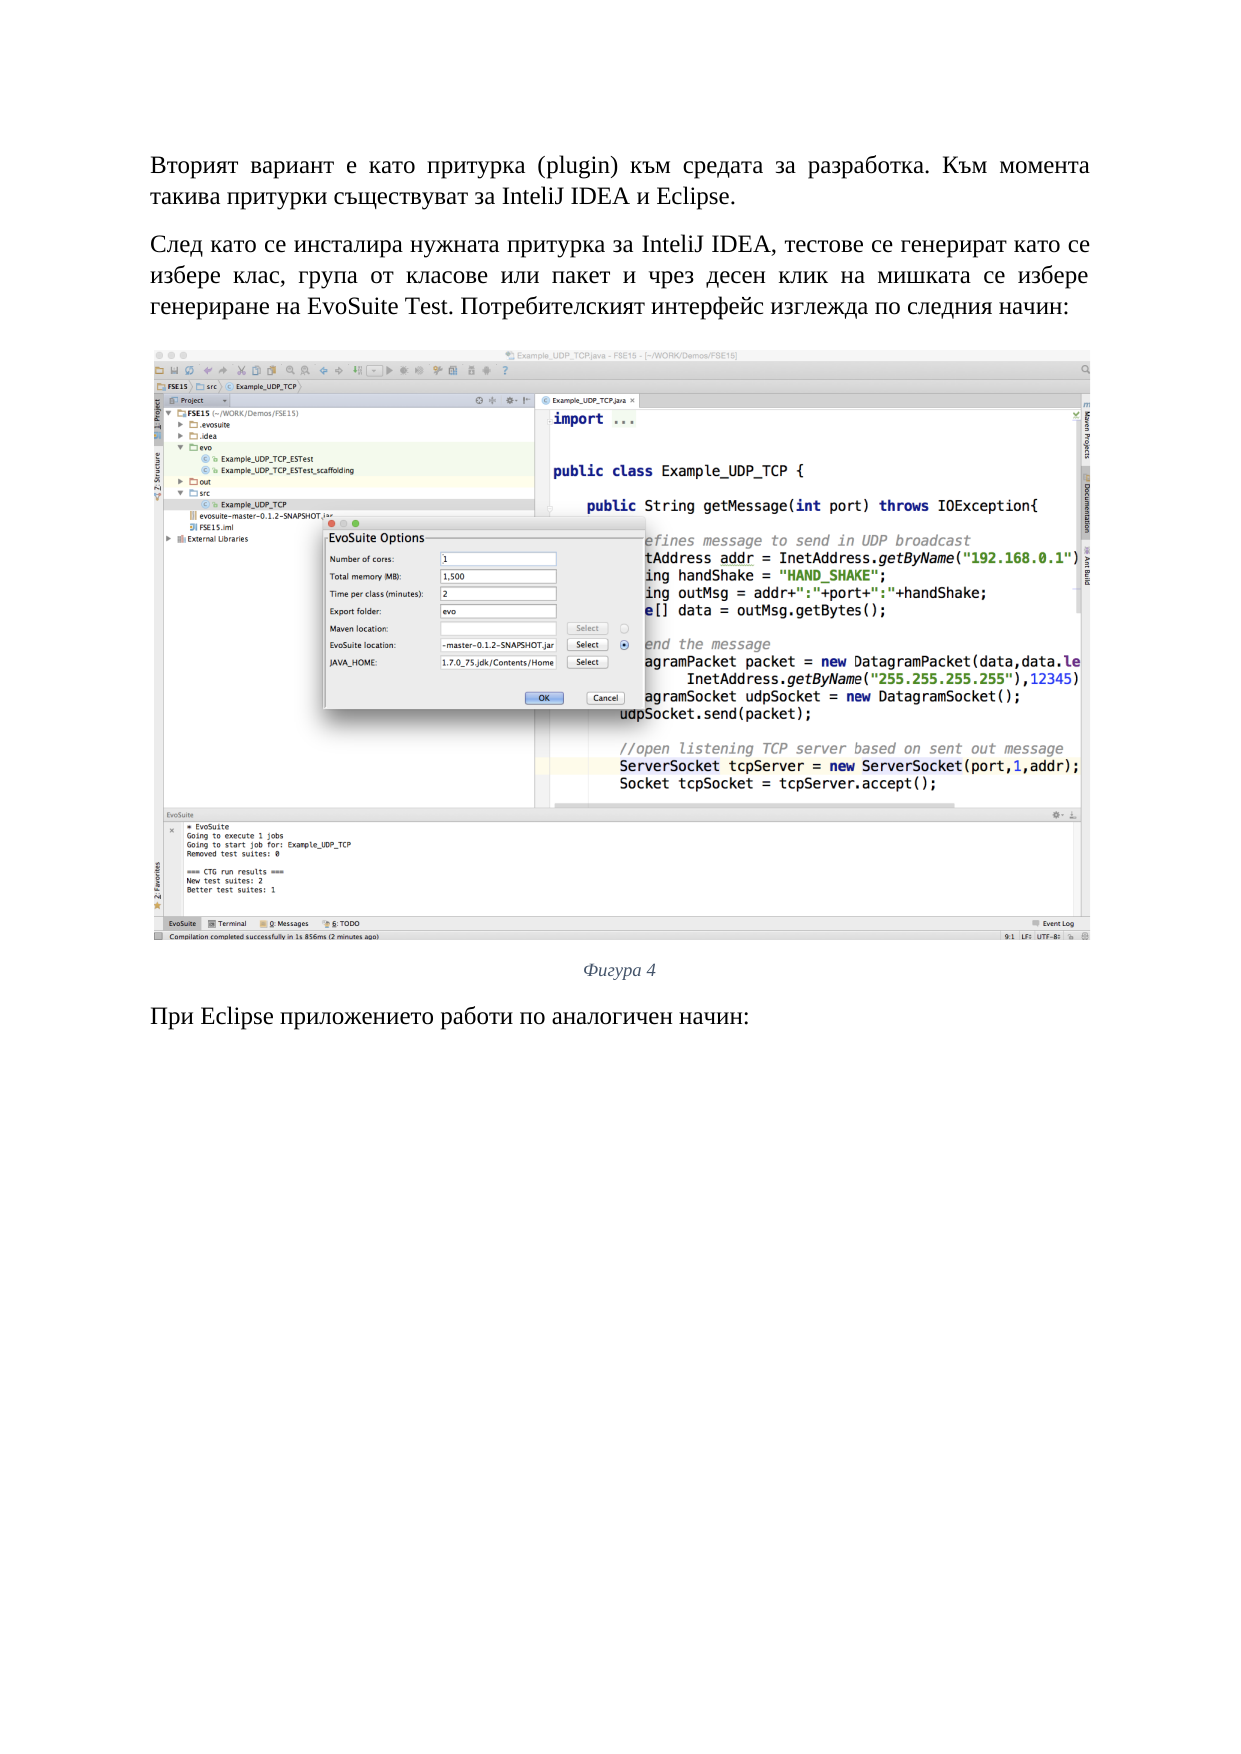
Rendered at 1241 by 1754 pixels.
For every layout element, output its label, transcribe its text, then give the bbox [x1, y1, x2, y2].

text Вторият вариант е като притурка (plugin) към средата за разработка. Към момента такива притурки съществуват за InteliJ IDEA и Eclipse. [150, 150, 1090, 210]
text След като се инсталира нужната притурка за InteliJ IDEA, тестове се генерират като се избере клас, група от класове или пакет и чрез десен клик на мишката се избере генериране на EvoSuite Test. Потребителският интерфейс изглежда по следния начин: [150, 229, 1090, 319]
picture [150, 338, 1091, 940]
text При Eclipse приложението работи по аналогичен начин: [150, 1001, 1090, 1029]
